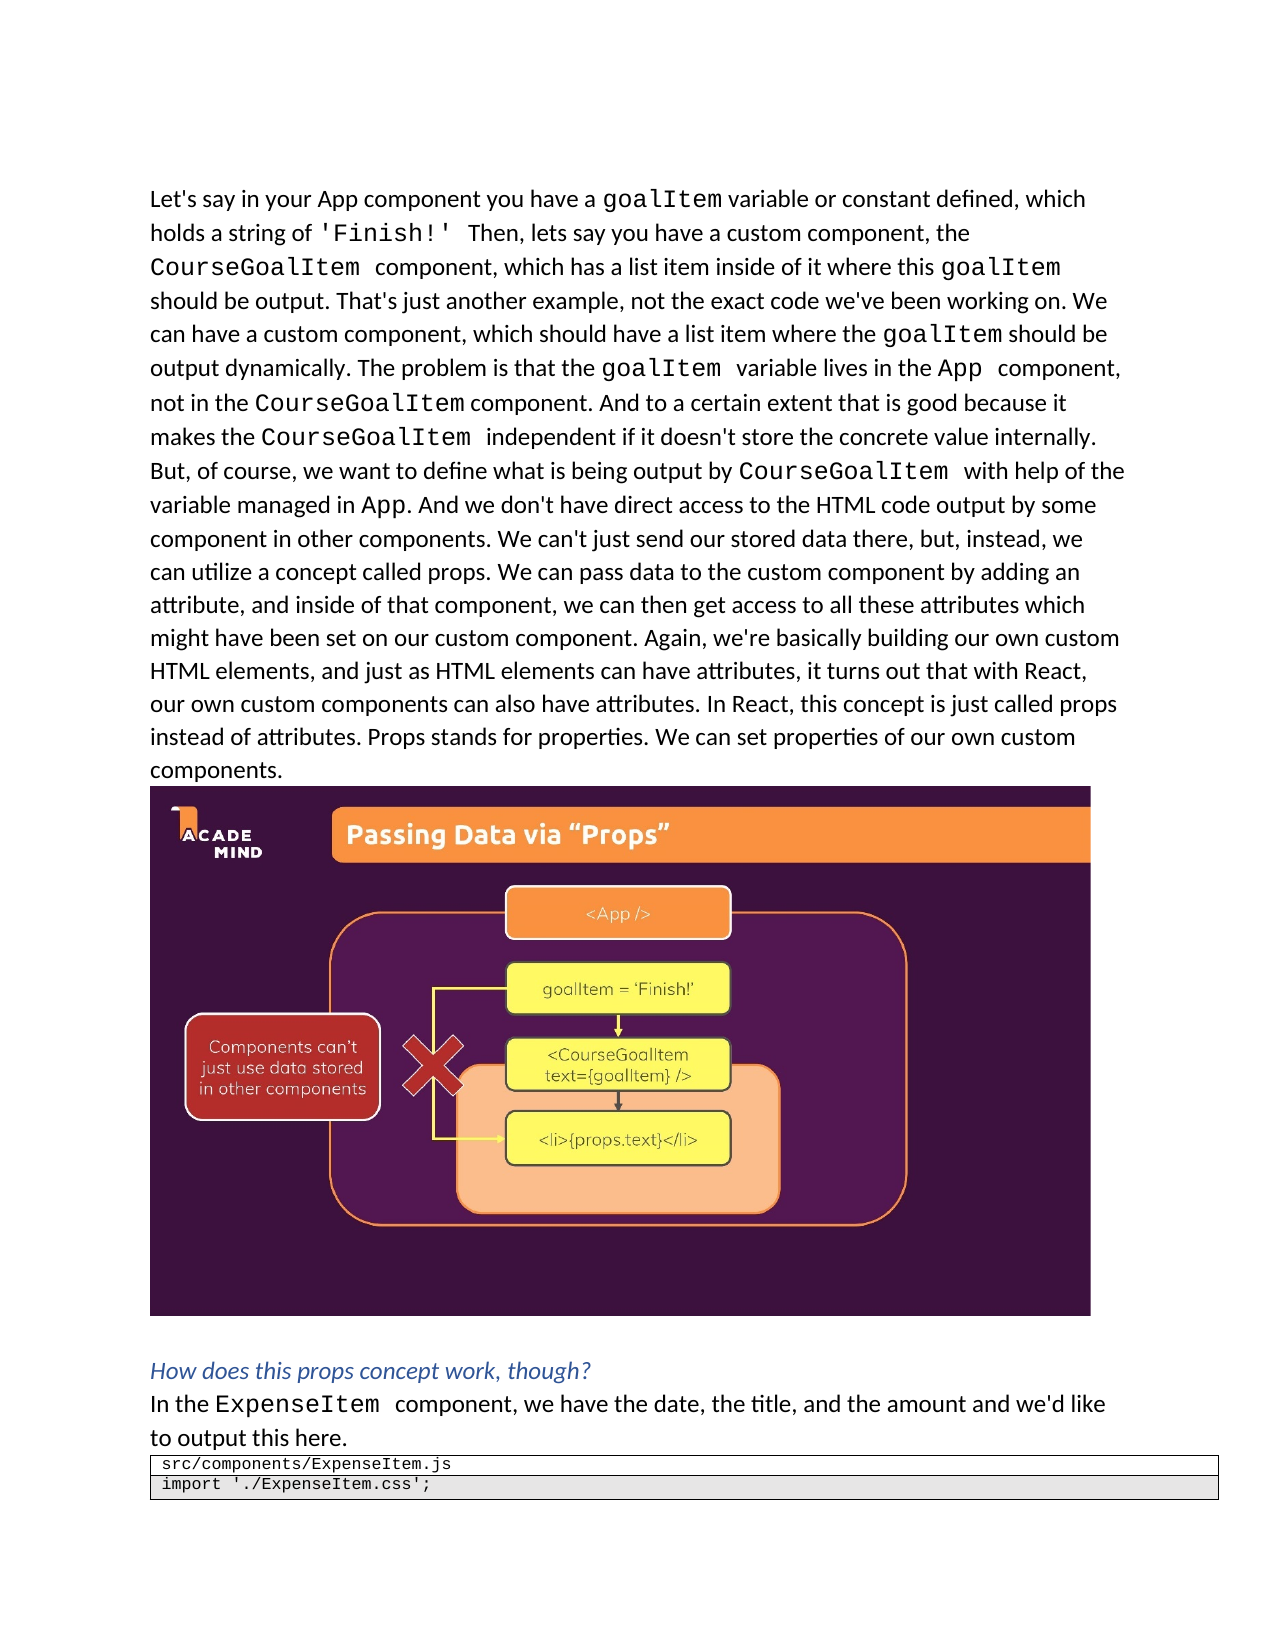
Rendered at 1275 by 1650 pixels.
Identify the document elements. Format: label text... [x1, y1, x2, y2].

text In the ExpenseItem component, we have the date, the title, and the amount and we'd like to output this here. [150, 1388, 1125, 1453]
picture [150, 786, 1091, 1316]
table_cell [151, 1476, 1218, 1499]
text Let's say in your App component you have a goalItem variable or constant defined, which holds a string of 'Finish!' Then, lets say you have a custom component, the CourseGoalItem component, which has a list item inside of it where this goalItem should be output. That's just another example, not the exact code we've been working on. We can have a custom component, which should have a list item where the goalItem should be output dynamically. The problem is that the goalItem variable lives in the App component, not in the CourseGoalItem component. And to a certain extent that is good because it makes the CourseGoalItem independent if it doesn't store the concrete value internally. But, of course, we want to define what is being output by CourseGoalItem with help of the variable managed in App. And we don't have direct access to the HTML code output by some component in other components. We can't just send our stored data there, but, instead, we can utilize a concept called props. We can pass data to the custom component by adding an attribute, and inside of that component, we can then get access to all these attributes which might have been set on our custom component. Again, we're basically building our own custom HTML elements, and just as HTML elements can have attributes, it turns out that with React, our own custom components can also have attributes. In React, this concept is just called props instead of attributes. Props stands for properties. We can set properties of our own custom components. [150, 183, 1125, 784]
table_header src/components/ExpenseItem.js [151, 1456, 1218, 1475]
subtitle How does this props concept work, though? [150, 1355, 1125, 1386]
